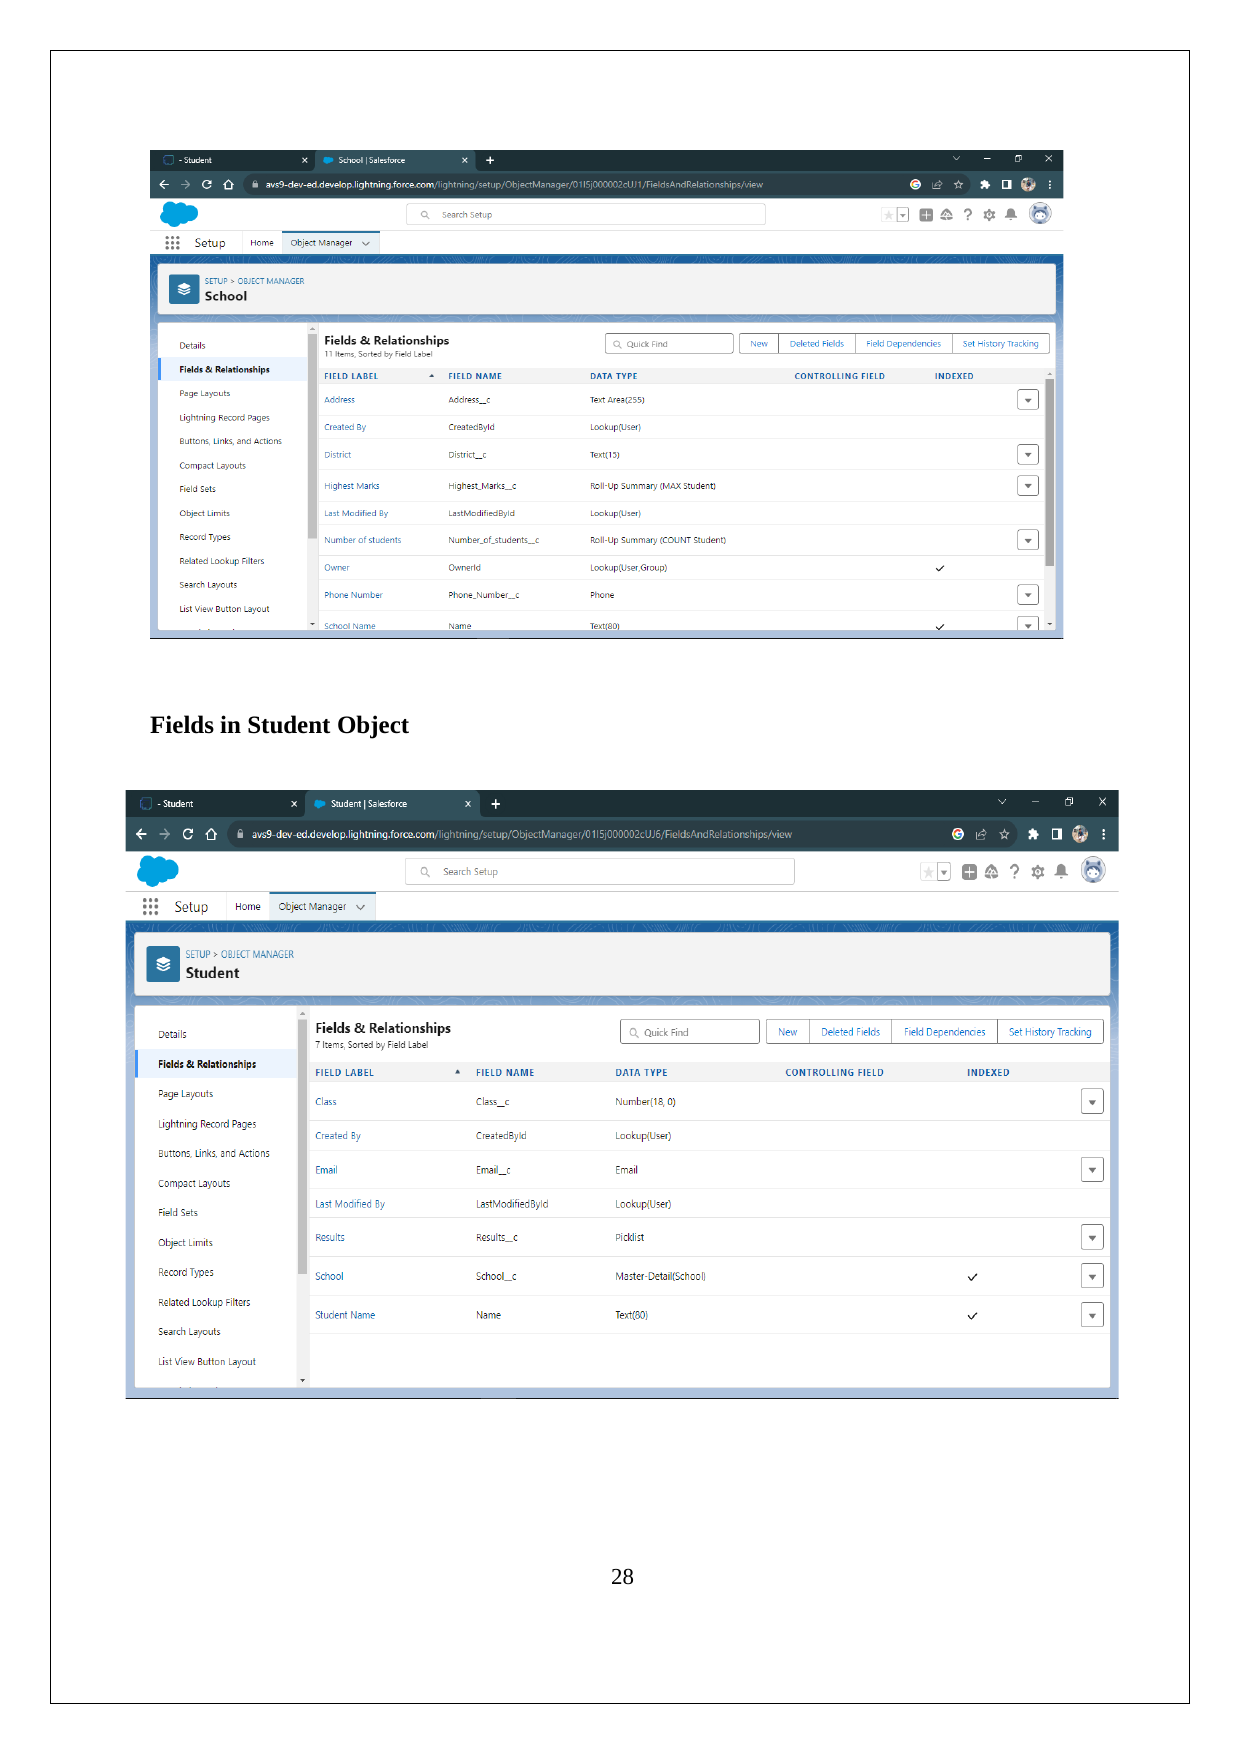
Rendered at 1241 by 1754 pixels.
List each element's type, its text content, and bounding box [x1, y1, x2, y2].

picture [125, 790, 1119, 1399]
picture [150, 150, 1064, 639]
text Fields in Student Object [150, 710, 1182, 739]
